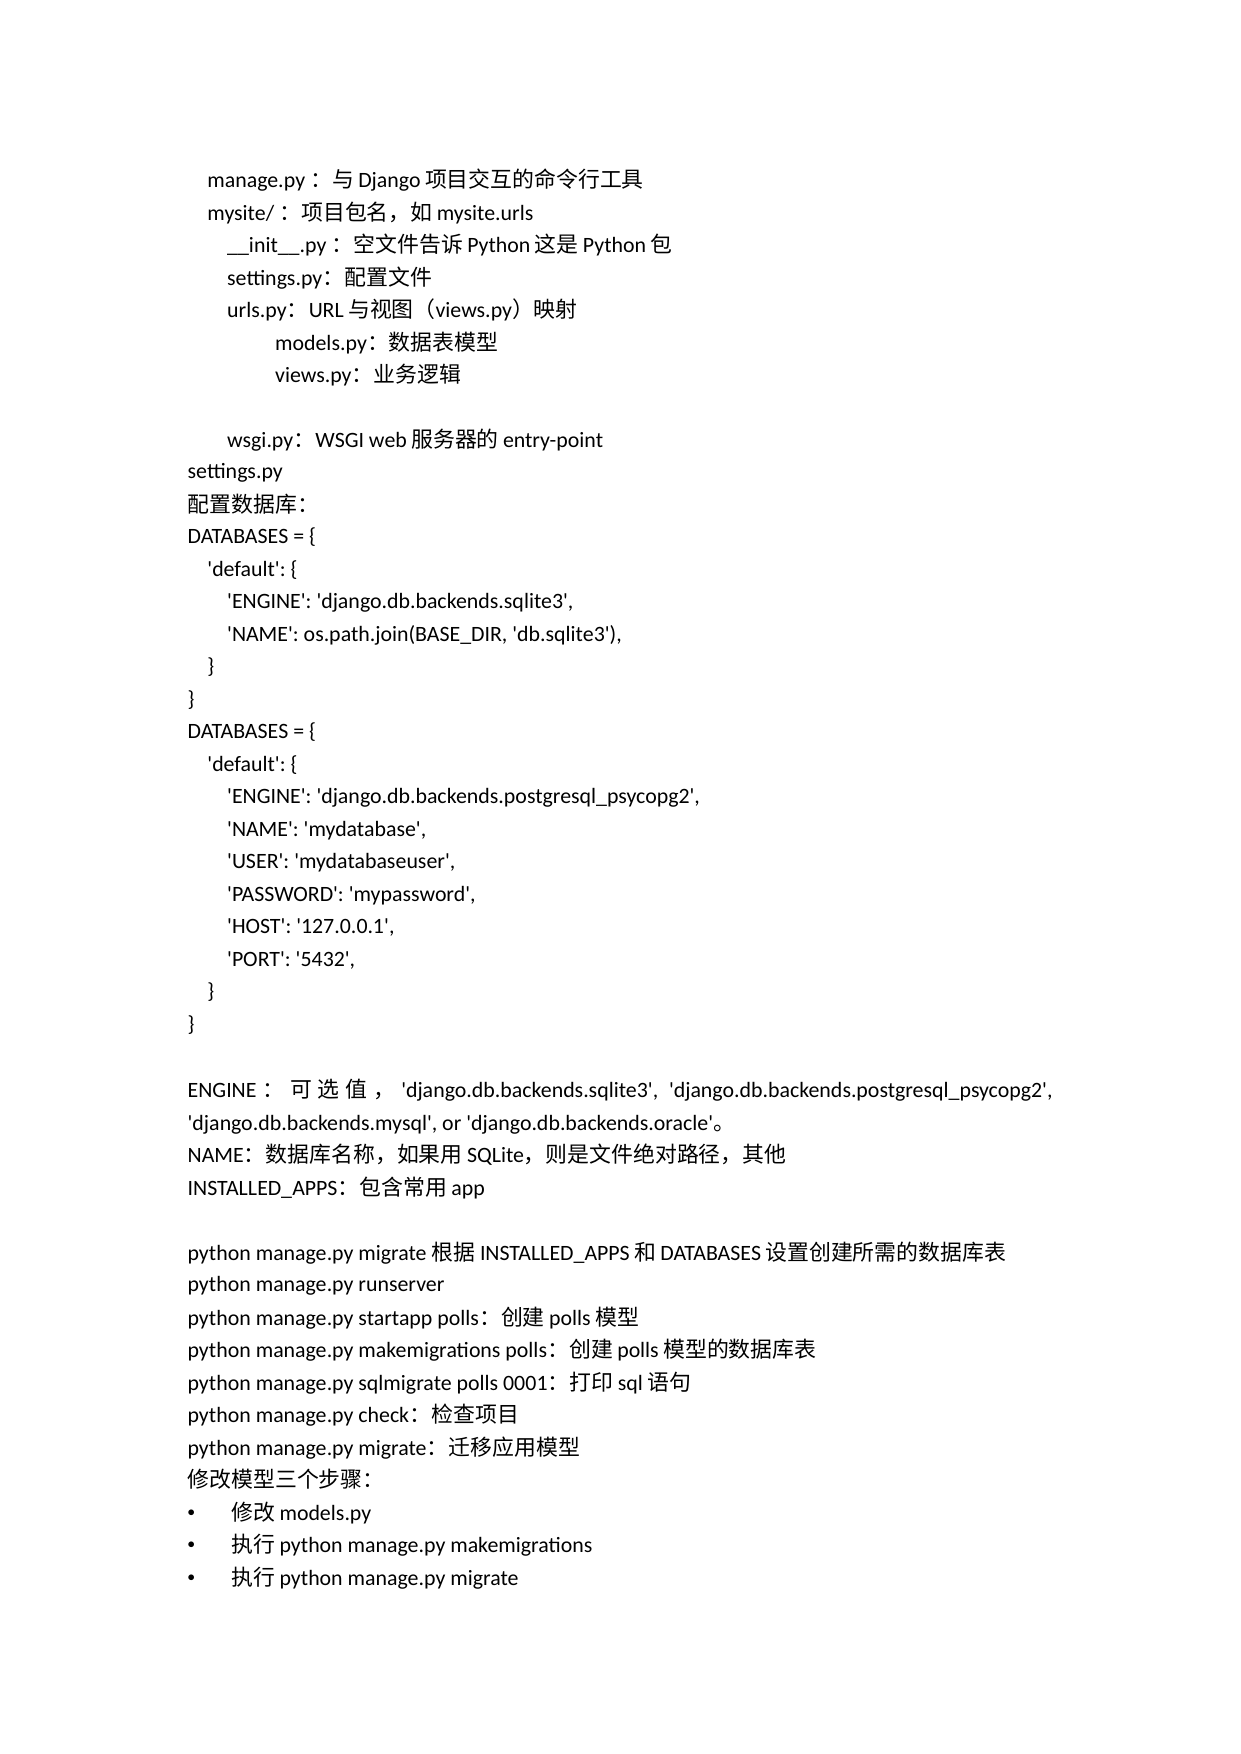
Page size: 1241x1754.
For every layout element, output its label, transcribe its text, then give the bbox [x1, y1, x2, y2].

text settings.py [187, 454, 1053, 487]
text ENGINE：可选值，'django.db.backends.sqlite3', 'django.db.backends.postgresql_psycopg2', 'django.db.backends.mysql', or 'django.db.backends.oracle'。 [187, 1072, 1053, 1137]
text 'ENGINE': 'django.db.backends.sqlite3', [187, 584, 1053, 617]
text 'PORT': '5432', [187, 942, 1053, 974]
text python manage.py runserver [187, 1267, 1053, 1299]
text urls.py：URL与视图（views.py）映射 [187, 292, 1053, 324]
text 修改模型三个步骤： [187, 1462, 1053, 1494]
list 执行python manage.py makemigrations [187, 1527, 1053, 1559]
text 'ENGINE': 'django.db.backends.postgresql_psycopg2', [187, 779, 1053, 812]
text DATABASES = { [187, 714, 1053, 747]
text wsgi.py：WSGI web服务器的entry-point [187, 422, 1053, 454]
text INSTALLED_APPS：包含常用app [187, 1169, 1053, 1202]
text python manage.py makemigrations polls：创建polls模型的数据库表 [187, 1332, 1053, 1364]
list 执行python manage.py migrate [187, 1559, 1053, 1592]
text } [187, 649, 1053, 682]
text 'HOST': '127.0.0.1', [187, 909, 1053, 942]
text models.py：数据表模型 [187, 324, 1053, 357]
text } [187, 682, 1053, 714]
text 配置数据库： [187, 487, 1053, 519]
text views.py：业务逻辑 [187, 357, 1053, 389]
text DATABASES = { [187, 519, 1053, 552]
text } [187, 974, 1053, 1007]
text python manage.py startapp polls：创建polls模型 [187, 1299, 1053, 1332]
text NAME：数据库名称，如果用SQLite，则是文件绝对路径，其他 [187, 1137, 1053, 1169]
text } [187, 1007, 1053, 1039]
text 'USER': 'mydatabaseuser', [187, 844, 1053, 877]
text python manage.py check：检查项目 [187, 1397, 1053, 1429]
text 'NAME': 'mydatabase', [187, 812, 1053, 844]
text python manage.py sqlmigrate polls 0001：打印sql语句 [187, 1364, 1053, 1397]
text 'default': { [187, 552, 1053, 584]
text python manage.py migrate 根据INSTALLED_APPS和DATABASES设置创建所需的数据库表 [187, 1234, 1053, 1267]
text mysite/ ：项目包名，如mysite.urls [187, 194, 1053, 227]
text 'default': { [187, 747, 1053, 779]
list 修改models.py [187, 1494, 1053, 1527]
text manage.py ：与Django项目交互的命令行工具 [187, 162, 1053, 194]
text __init__.py ：空文件告诉Python这是Python包 [187, 227, 1053, 259]
text 'PASSWORD': 'mypassword', [187, 877, 1053, 909]
text settings.py：配置文件 [187, 259, 1053, 292]
text python manage.py migrate：迁移应用模型 [187, 1429, 1053, 1462]
text 'NAME': os.path.join(BASE_DIR, 'db.sqlite3'), [187, 617, 1053, 649]
